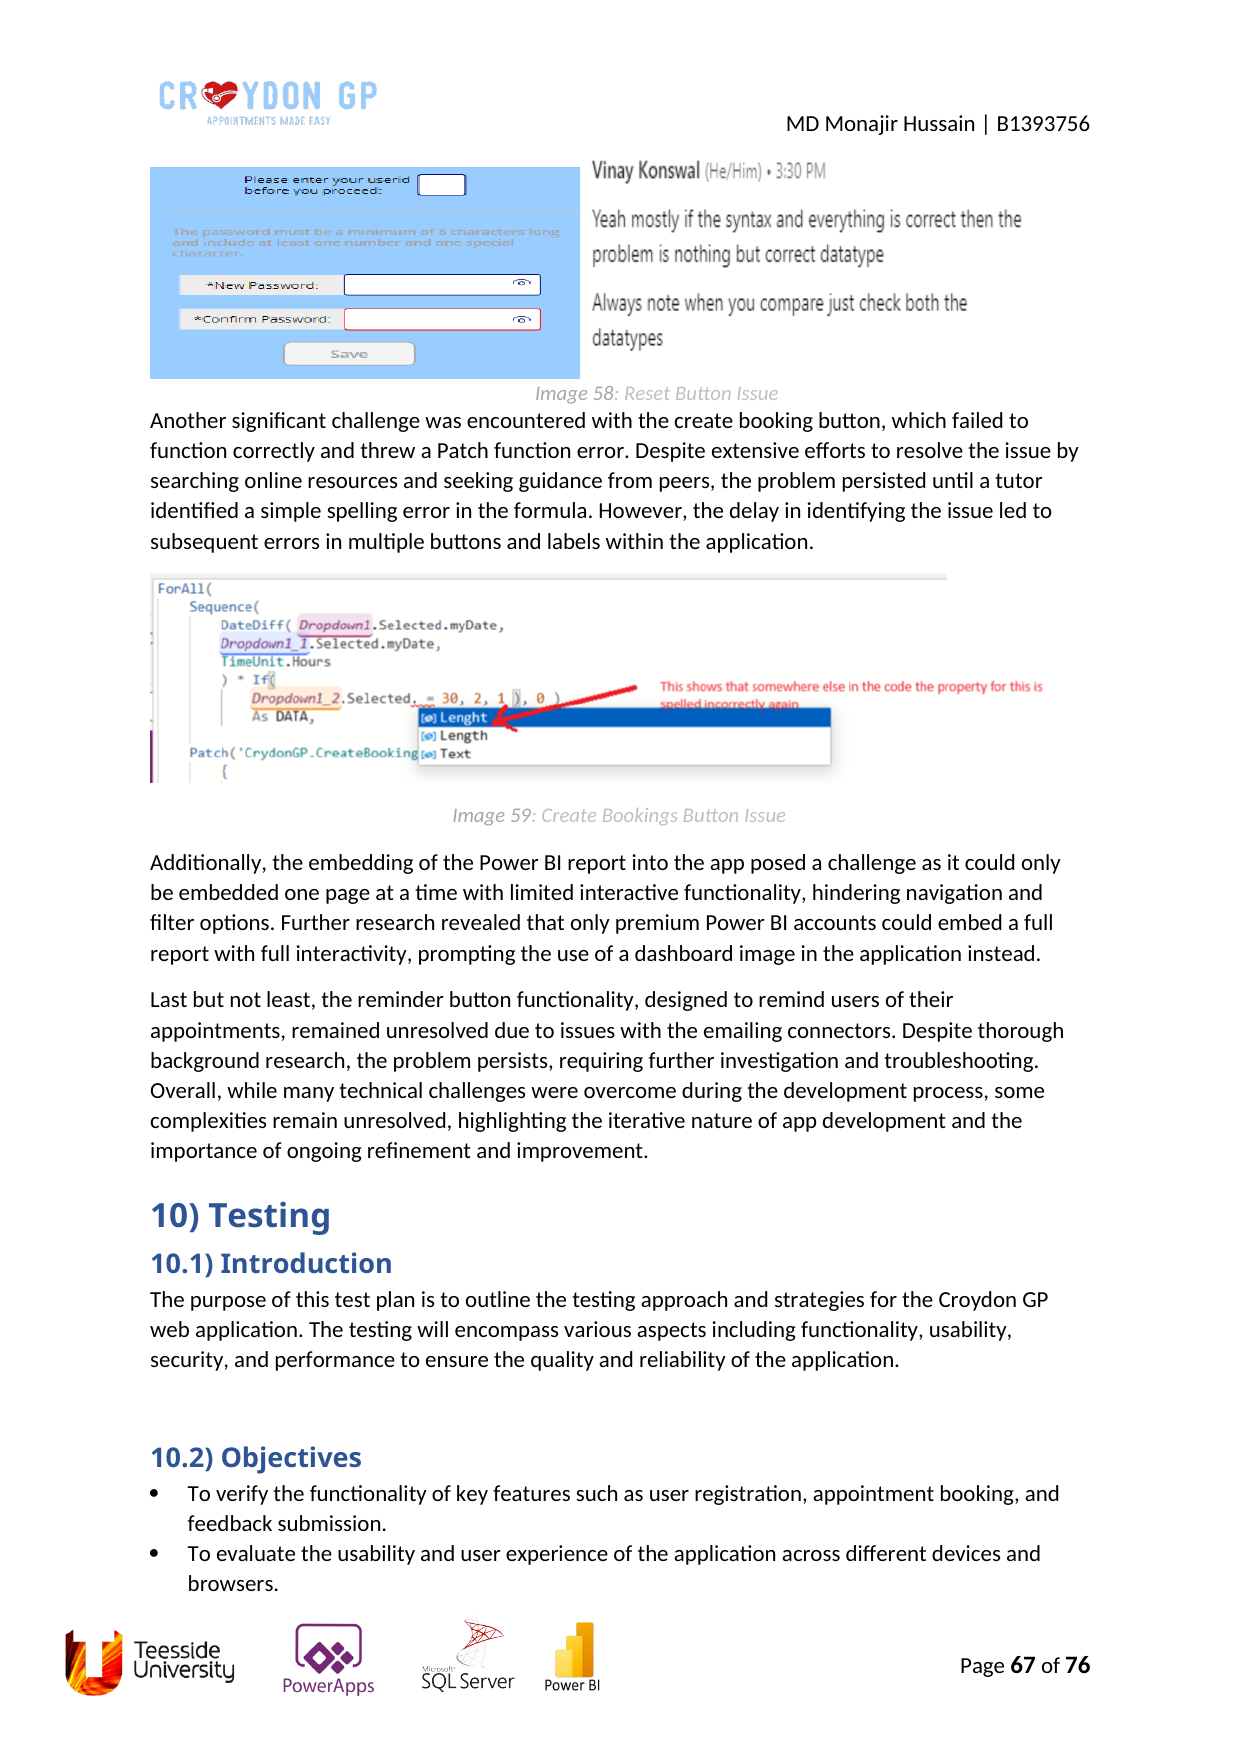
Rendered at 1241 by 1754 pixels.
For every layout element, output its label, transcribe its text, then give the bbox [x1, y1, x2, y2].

picture [150, 73, 385, 131]
text Image 59: Create Bookings Button Issue [150, 802, 1090, 827]
text Last but not least, the reminder button functionality, designed to remind users of their appointments, remained unresolved due to issues with the emailing connectors. Despite thorough background research, the problem persists, requiring further investigation and troubleshooting. Overall, while many technical challenges were overcome during the development process, some complexities remain unresolved, highlighting the iterative nature of app development and the importance of ongoing refinement and improvement. [150, 986, 1090, 1164]
picture [150, 167, 580, 379]
picture [150, 573, 1091, 783]
text Another significant challenge was encountered with the create booking button, which failed to function correctly and threw a Patch function error. Despite extensive efforts to resolve the issue by searching online resources and seeking guidance from peers, the problem persisted until a tutor identified a simple spelling error in the formula. However, the delay in identifying the issue led to subsequent errors in multiple buttons and labels within the application. [150, 406, 1090, 555]
picture [64, 1624, 235, 1701]
text The purpose of this test plan is to outline the testing approach and strategies for the Croydon GP web application. The testing will encompass various aspects including functionality, usability, security, and performance to ensure the quality and reliability of the application. [150, 1285, 1090, 1373]
list To verify the functionality of key features such as user registration, appointment booking, and feedback submission. [150, 1479, 1090, 1537]
picture [528, 1609, 621, 1700]
picture [585, 150, 1074, 379]
picture [422, 1615, 517, 1692]
subtitle 10.1) Introduction [150, 1245, 1090, 1282]
subtitle 10) Testing [150, 1192, 1090, 1237]
text Additionally, the embedding of the Power BI report into the app posed a challenge as it could only be embedded one page at a time with limited interactive functionality, hindering navigation and filter options. Further research revealed that only premium Power BI accounts could embed a full report with full interactivity, prompting the use of a dashboard image in the application instead. [150, 848, 1090, 967]
list To evaluate the usability and user experience of the application across different devices and browsers. [150, 1539, 1090, 1597]
subtitle 10.2) Objectives [150, 1439, 1090, 1476]
text Image 58: Reset Button Issue [150, 381, 1090, 406]
picture [248, 1619, 409, 1700]
